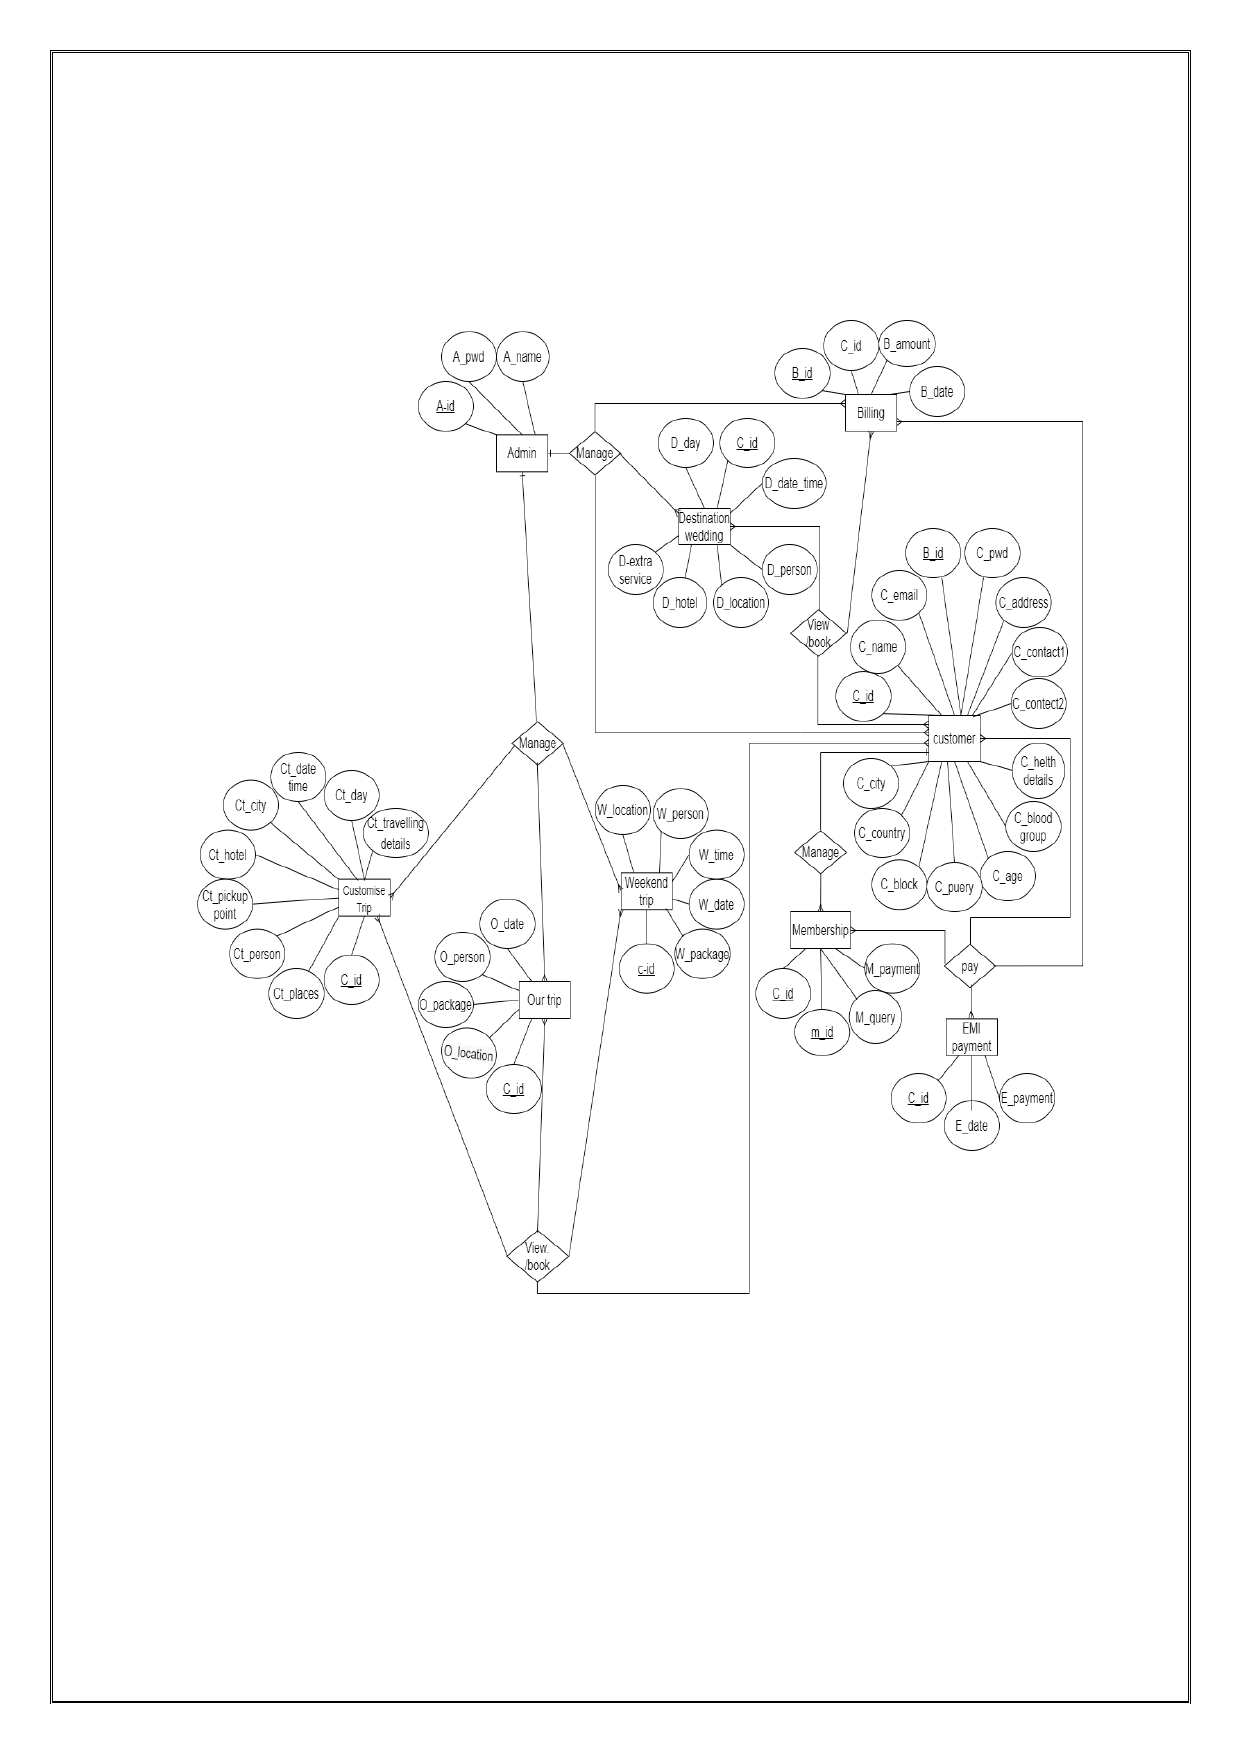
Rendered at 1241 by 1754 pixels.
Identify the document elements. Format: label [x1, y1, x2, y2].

picture [197, 320, 1088, 1301]
